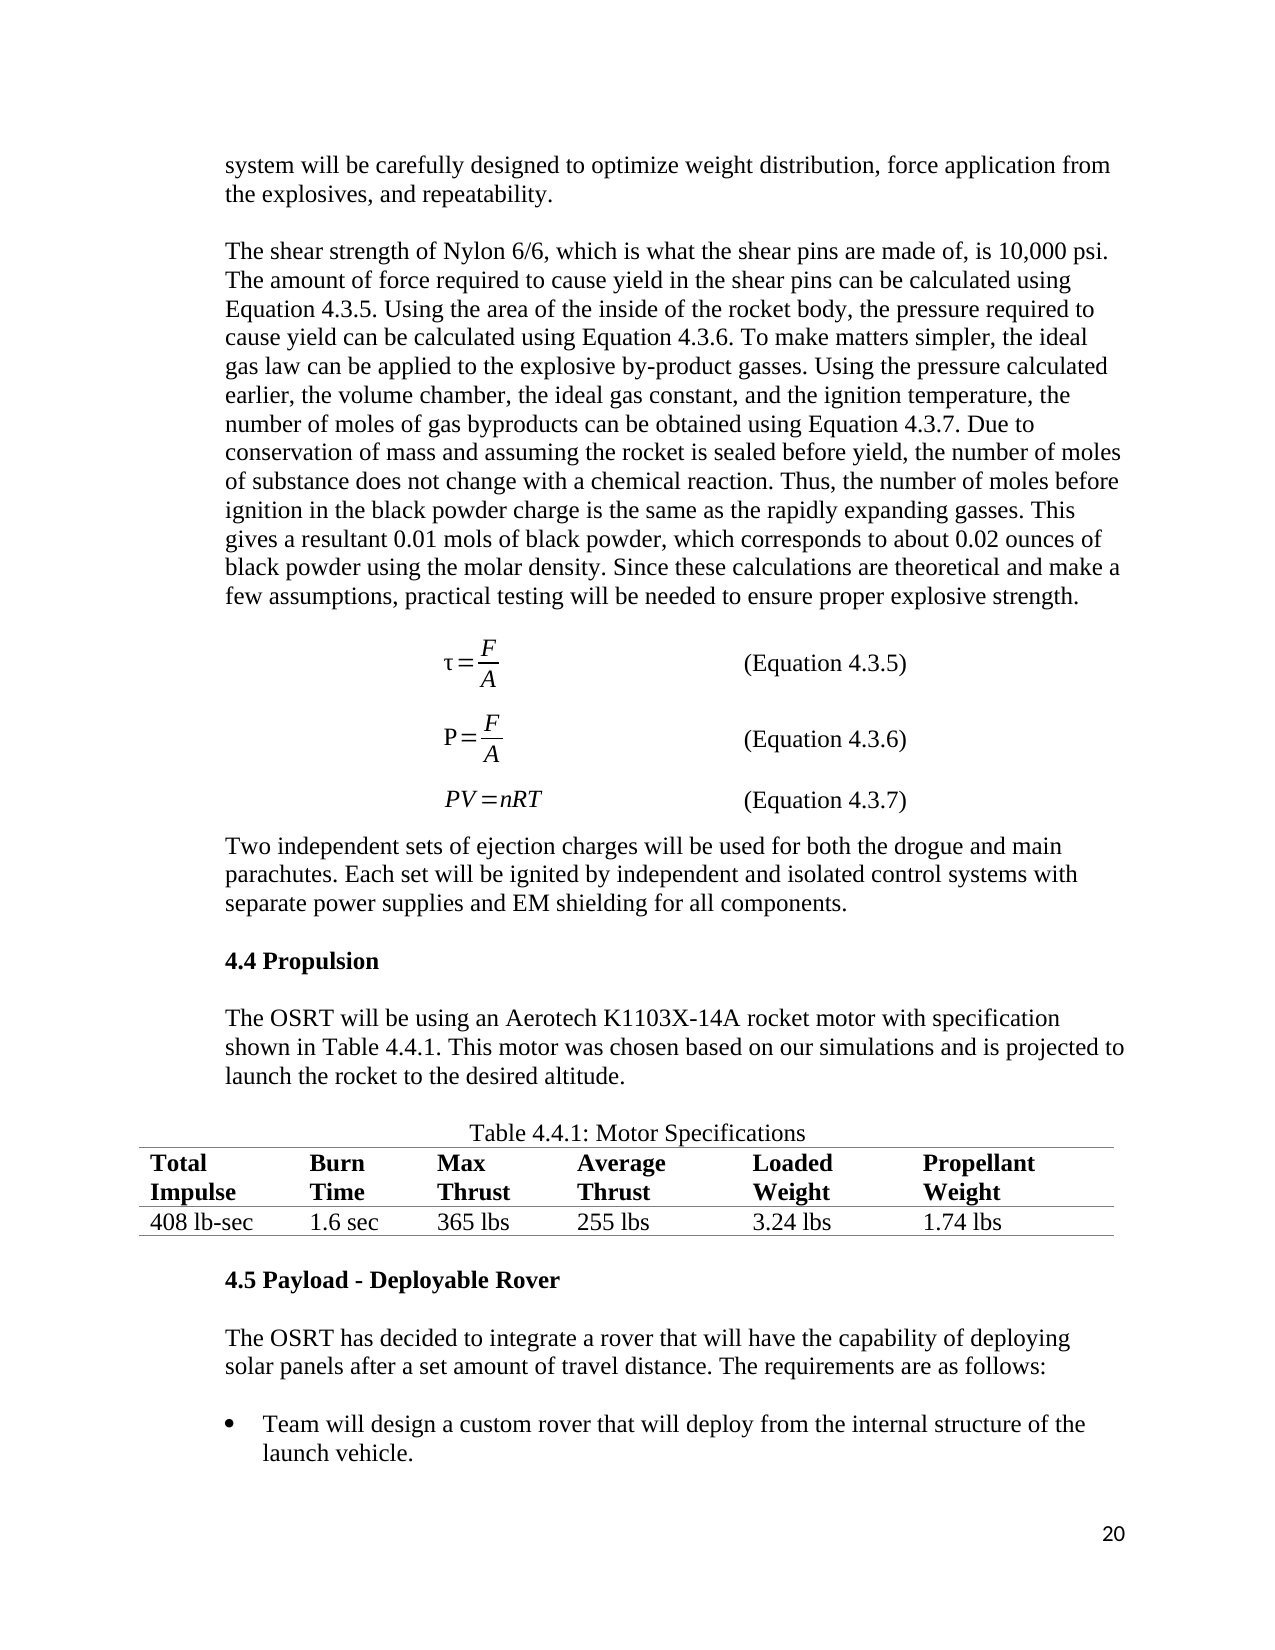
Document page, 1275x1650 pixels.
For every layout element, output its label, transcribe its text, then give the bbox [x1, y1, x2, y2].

text (Equation 4.3.6) [225, 710, 1125, 769]
list Team will design a custom rover that will deploy from the internal structure of the launch vehicle. [225, 1409, 1125, 1466]
text Two independent sets of ejection charges will be used for both the drogue and main parachutes. Each set will be ignited by independent and isolated control systems with separate power supplies and EM shielding for all components. [225, 831, 1125, 917]
text (Equation 4.3.7) [225, 785, 1125, 814]
table_cell 408 lb-sec [139, 1207, 298, 1235]
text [225, 150, 1125, 207]
table_cell 255 lbs [566, 1207, 741, 1235]
table_header Total Impulse [139, 1148, 298, 1206]
text The shear strength of Nylon 6/6, which is what the shear pins are made of, is 10,000 psi. The amount of force required to cause yield in the shear pins can be calculated using Equation 4.3.5. Using the area of the inside of the rocket body, the pressure required to cause yield can be calculated using Equation 4.3.6. To make matters simpler, the ideal gas law can be applied to the explosive by-product gasses. Using the pressure calculated earlier, the volume chamber, the ideal gas constant, and the ignition temperature, the number of moles of gas byproducts can be obtained using Equation 4.3.7. Due to conservation of mass and assuming the rocket is sealed before yield, the number of moles of substance does not change with a chemical reaction. Thus, the number of moles before ignition in the black powder charge is the same as the rapidly expanding gasses. This gives a resultant 0.01 mols of black powder, which corresponds to about 0.02 ounces of black powder using the molar density. Since these calculations are theoretical and make a few assumptions, practical testing will be needed to ensure proper explosive strength. [225, 236, 1125, 610]
text The OSRT has decided to integrate a rover that will have the capability of deploying solar panels after a set amount of travel distance. The requirements are as follows: [225, 1323, 1125, 1380]
table_header Loaded Weight [741, 1148, 911, 1206]
text The OSRT will be using an Aerotech K1103X-14A rocket motor with specification shown in Table 4.4.1. This motor was chosen based on our simulations and is projected to launch the rocket to the desired altitude. [225, 1003, 1125, 1089]
table_header Propellant Weight [911, 1148, 1114, 1206]
table_header Average Thrust [566, 1148, 741, 1206]
table_cell 1.74 lbs [911, 1207, 1114, 1235]
text Table 4.4.1: Motor Specifications [150, 1118, 1125, 1147]
text 4.5 Payload - Deployable Rover [225, 1265, 1125, 1294]
table_cell 3.24 lbs [741, 1207, 911, 1235]
table_header Max Thrust [426, 1148, 566, 1206]
text (Equation 4.3.5) [225, 634, 1125, 693]
text 4.4 Propulsion [225, 946, 1125, 974]
table_cell 365 lbs [426, 1207, 566, 1235]
table_header Burn Time [298, 1148, 426, 1206]
table_cell 1.6 sec [298, 1207, 426, 1235]
